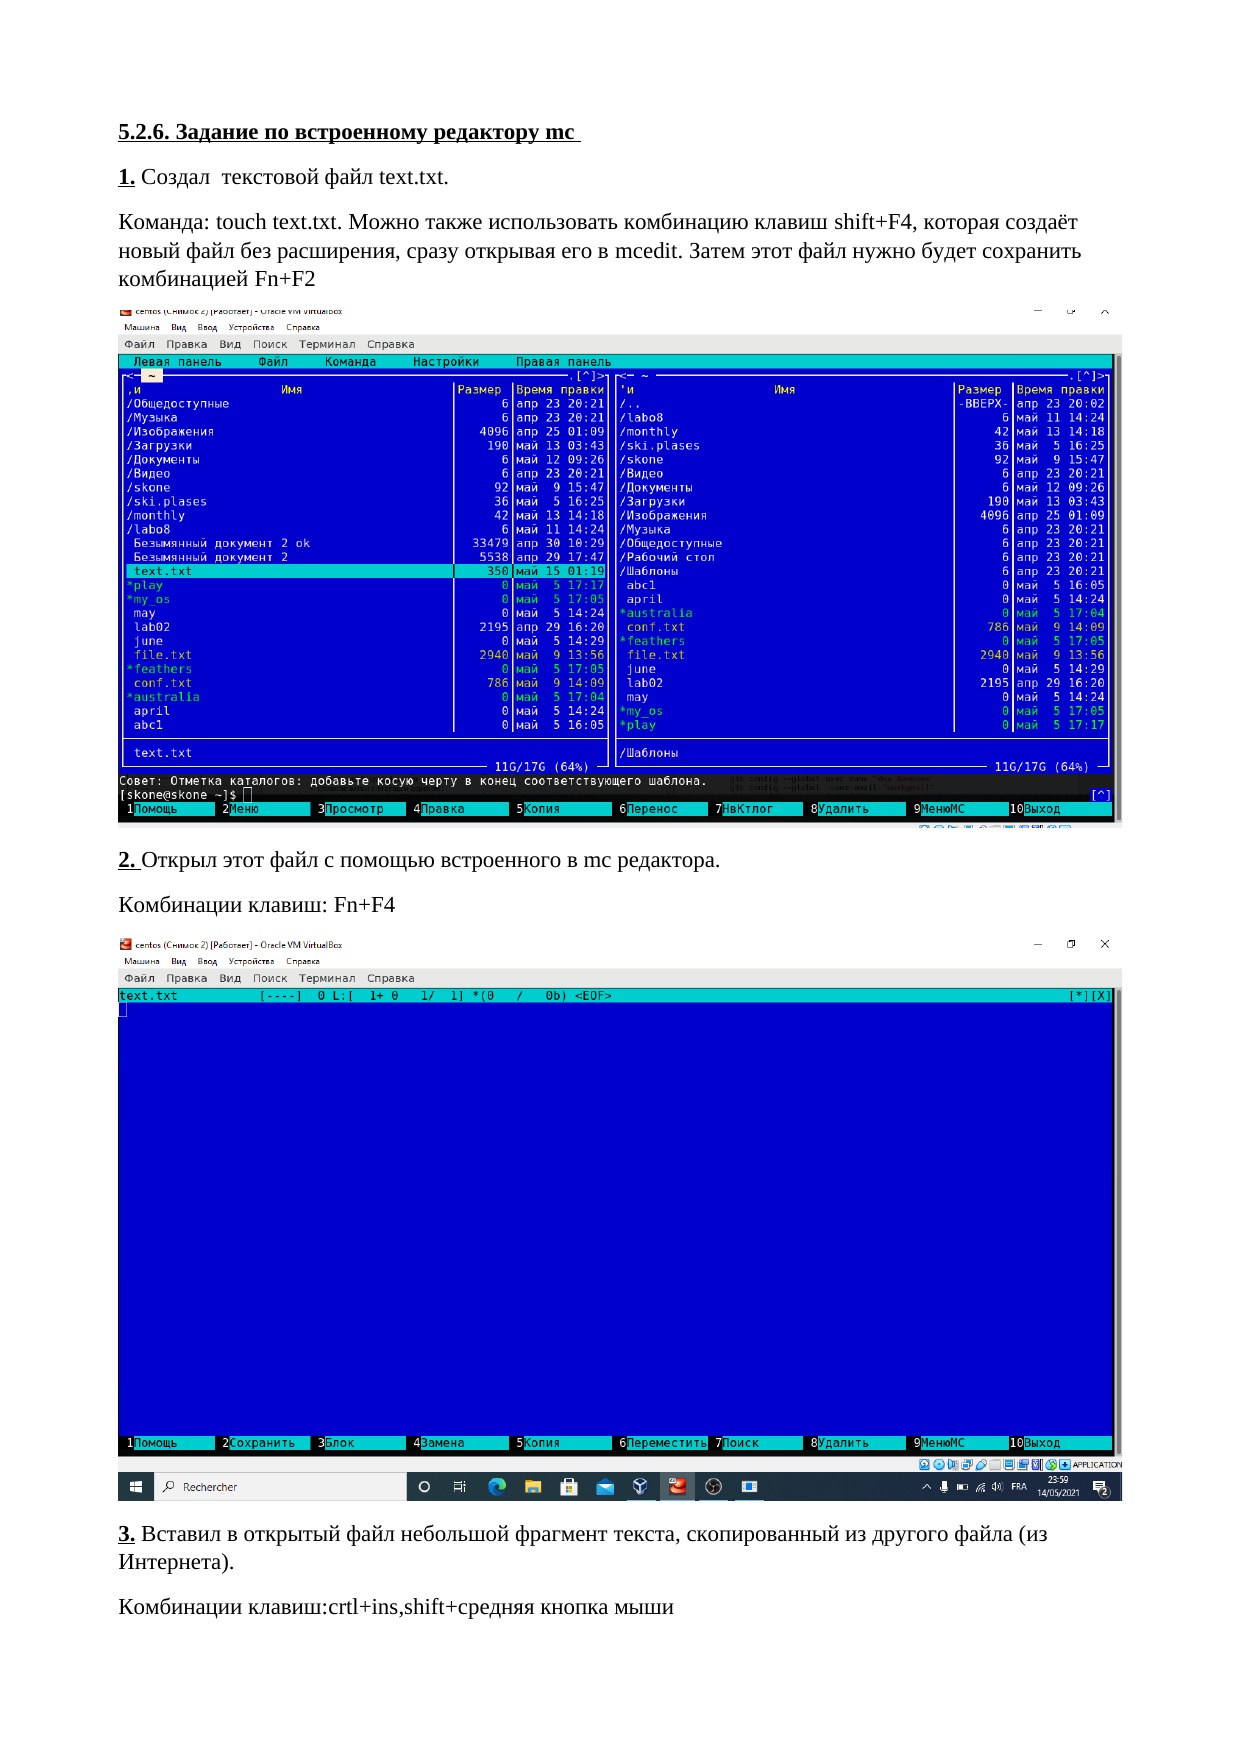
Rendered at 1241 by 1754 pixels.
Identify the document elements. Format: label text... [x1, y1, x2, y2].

picture [118, 310, 1123, 828]
text 5.2.6. Задание по встроенному редактору mc [118, 118, 1122, 144]
text Комбинации клавиш:crtl+ins,shift+средняя кнопка мыши [118, 1593, 1122, 1620]
text Команда: touch text.txt. Можно также использовать комбинацию клавиш shift+F4, которая создаёт новый файл без расширения, сразу открывая его в mcedit. Затем этот файл нужно будет сохранить комбинацией Fn+F2 [118, 208, 1122, 292]
text 1. Создал текстовой файл text.txt. [118, 163, 1122, 189]
text 3. Вставил в открытый файл небольшой фрагмент текста, скопированный из другого файла (из Интернета). [118, 1520, 1122, 1575]
picture [118, 936, 1123, 1501]
text 2. Открыл этот файл с помощью встроенного в mc редактора. [118, 846, 1122, 873]
text Комбинации клавиш: Fn+F4 [118, 891, 1122, 918]
